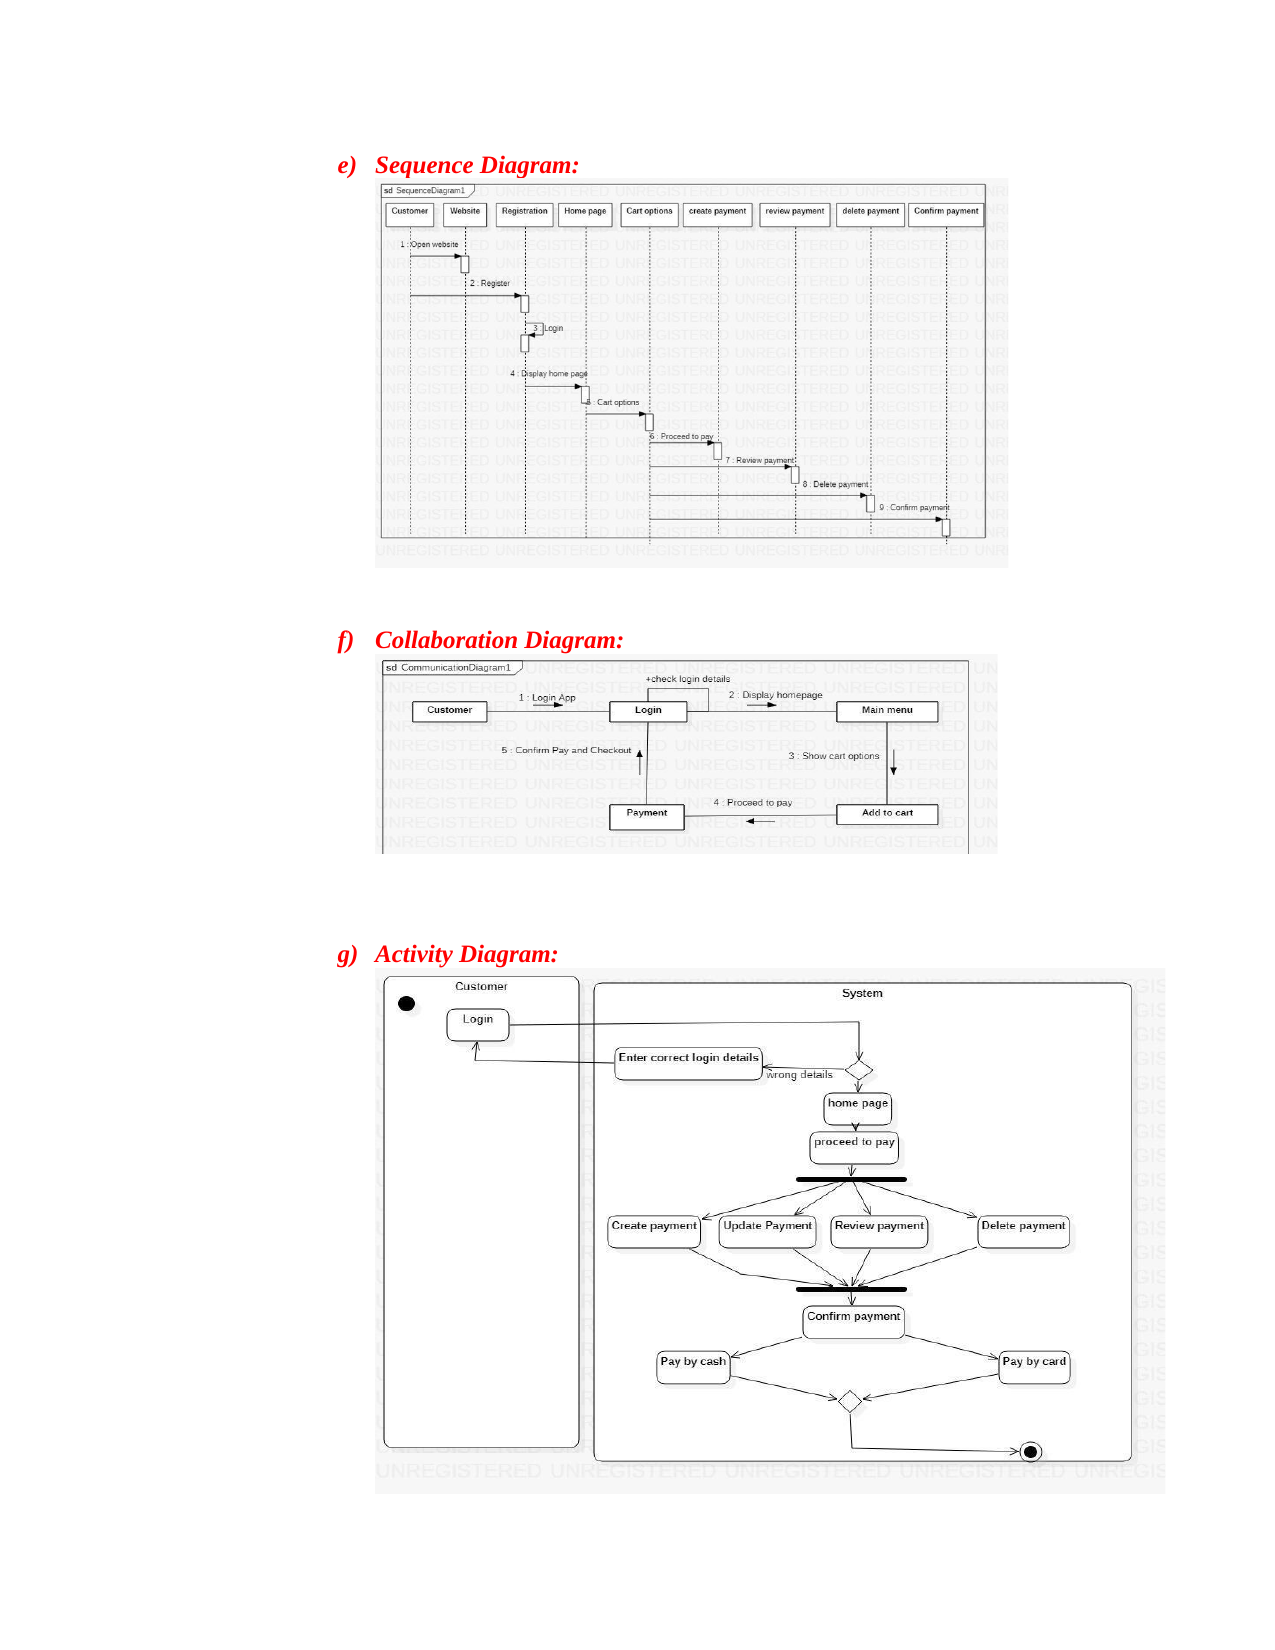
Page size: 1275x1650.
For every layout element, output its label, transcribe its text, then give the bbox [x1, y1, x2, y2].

picture [375, 178, 1009, 568]
list Activity Diagram: [337, 939, 1125, 968]
list Sequence Diagram: [337, 150, 1125, 179]
picture [375, 968, 1166, 1494]
picture [375, 654, 998, 854]
list Collaboration Diagram: [337, 626, 1125, 654]
